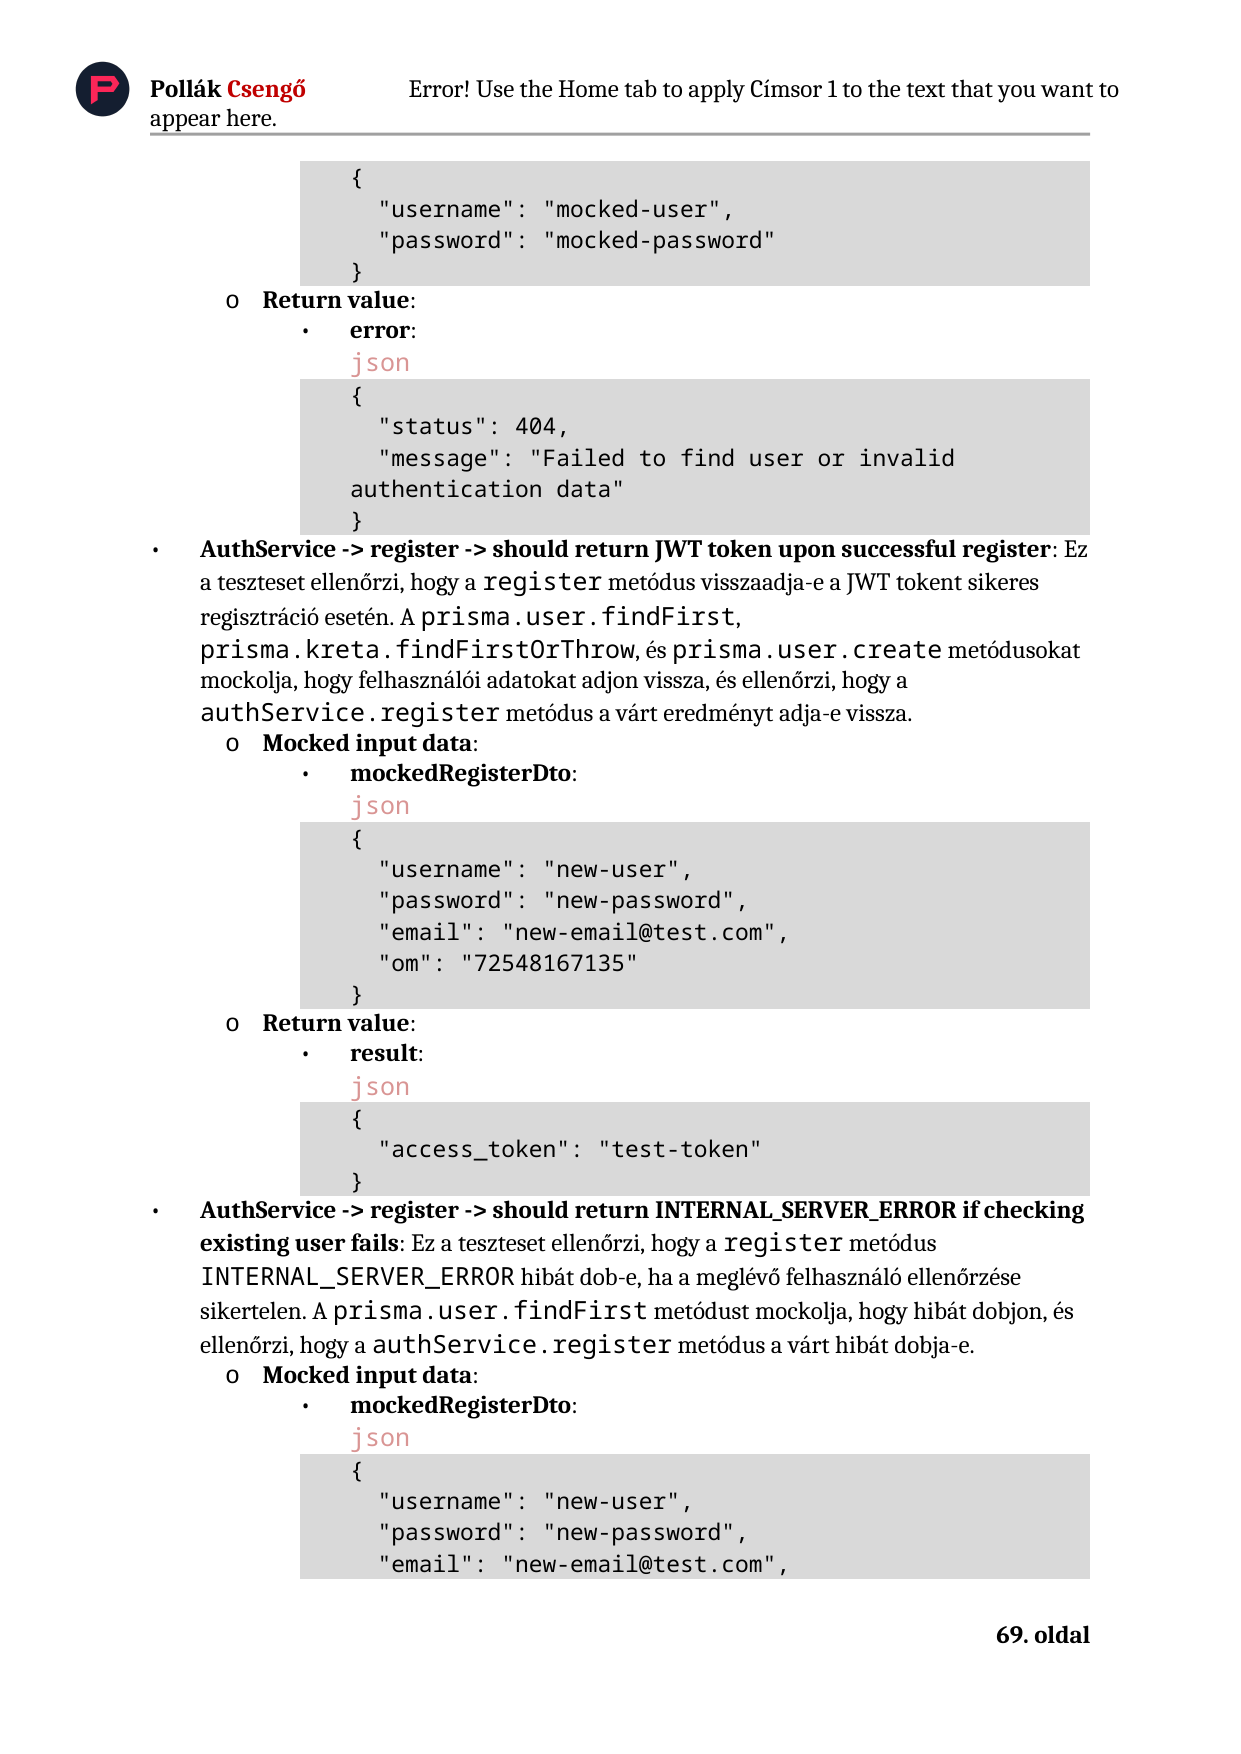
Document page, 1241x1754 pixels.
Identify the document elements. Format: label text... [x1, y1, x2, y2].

list { [300, 1102, 1090, 1133]
list "email": "new-email@test.com", [300, 916, 1090, 947]
list "password": "new-password", [300, 884, 1090, 916]
list "status": 404, [300, 410, 1090, 442]
list json [300, 1420, 1090, 1454]
list "email": "new-email@test.com", [300, 1547, 1090, 1579]
list "username": "new-user", [300, 853, 1090, 884]
list mockedRegisterDto: [300, 1391, 1090, 1420]
list "username": "mocked-user", [300, 192, 1090, 224]
list "password": "new-password", [300, 1516, 1090, 1547]
list AuthService -> register -> should return INTERNAL_SERVER_ERROR if checking existing user fails: Ez a teszteset ellenőrzi, hogy a register metódus INTERNAL_SERVER_ERROR hibát dob-e, ha a meglévő felhasználó ellenőrzése sikertelen. A prisma.user.findFirst metódust mockolja, hogy hibát dobjon, és ellenőrzi, hogy a authService.register metódus a várt hibát dobja-e. [150, 1196, 1090, 1361]
list Return value: [225, 1009, 1090, 1039]
list } [300, 978, 1090, 1009]
list Return value: [225, 286, 1090, 316]
list "om": "72548167135" [300, 947, 1090, 978]
list { [300, 822, 1090, 853]
picture [71, 57, 132, 118]
list "password": "mocked-password" [300, 224, 1090, 255]
list AuthService -> register -> should return JWT token upon successful register: Ez a teszteset ellenőrzi, hogy a register metódus visszaadja-e a JWT tokent sikeres regisztráció esetén. A prisma.user.findFirst, prisma.kreta.findFirstOrThrow, és prisma.user.create metódusokat mockolja, hogy felhasználói adatokat adjon vissza, és ellenőrzi, hogy a authService.register metódus a várt eredményt adja-e vissza. [150, 535, 1090, 729]
list "access_token": "test-token" [300, 1133, 1090, 1165]
list "username": "new-user", [300, 1485, 1090, 1516]
list json [300, 788, 1090, 822]
list error: [300, 316, 1090, 345]
list "message": "Failed to find user or invalid authentication data" [300, 442, 1090, 504]
list result: [300, 1039, 1090, 1068]
list { [300, 161, 1090, 192]
list json [300, 1068, 1090, 1102]
list } [300, 1165, 1090, 1196]
list } [300, 255, 1090, 286]
list { [300, 379, 1090, 410]
list Mocked input data: [225, 1361, 1090, 1391]
list { [300, 1454, 1090, 1485]
list } [300, 504, 1090, 535]
list Mocked input data: [225, 729, 1090, 759]
list mockedRegisterDto: [300, 759, 1090, 788]
list json [300, 345, 1090, 379]
